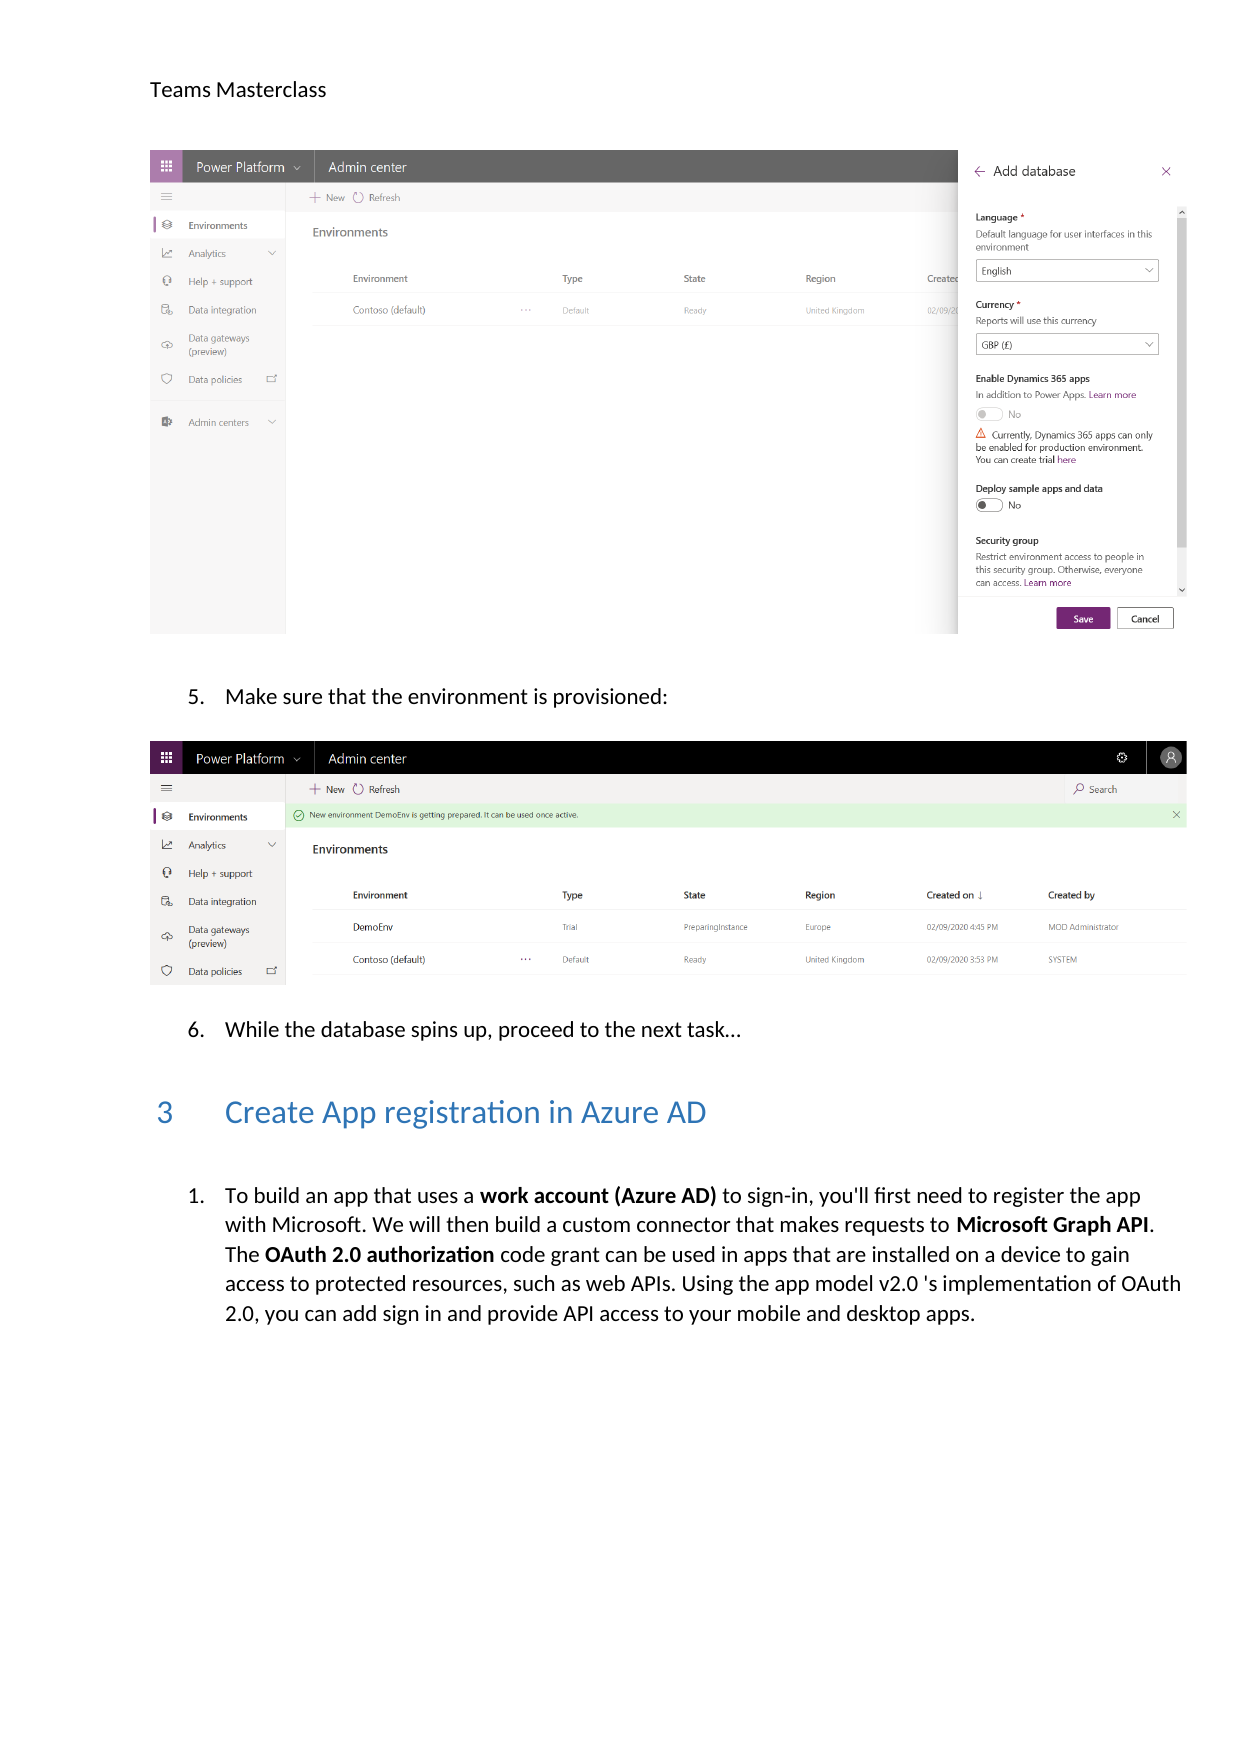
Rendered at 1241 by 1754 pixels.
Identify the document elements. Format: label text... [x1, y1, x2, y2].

picture [150, 150, 1187, 634]
list While the database spins up, proceed to the next task… [187, 1016, 1187, 1043]
list To build an app that uses a work account (Azure AD) to sign-in, you'll first need to register the app with Microsoft. We will then build a custom connector that makes requests to Microsoft Graph API. [187, 1181, 1187, 1239]
picture [150, 741, 1187, 985]
subtitle Create App registration in Azure AD [156, 1091, 1187, 1132]
list Make sure that the environment is provisioned: [187, 682, 1187, 710]
list The OAuth 2.0 authorization code grant can be used in apps that are installed on a device to gain access to protected resources, such as web APIs. Using the app model v2.0 's implementation of OAuth 2.0, you can add sign in and provide API access to your mobile and desktop apps. [225, 1240, 1187, 1327]
